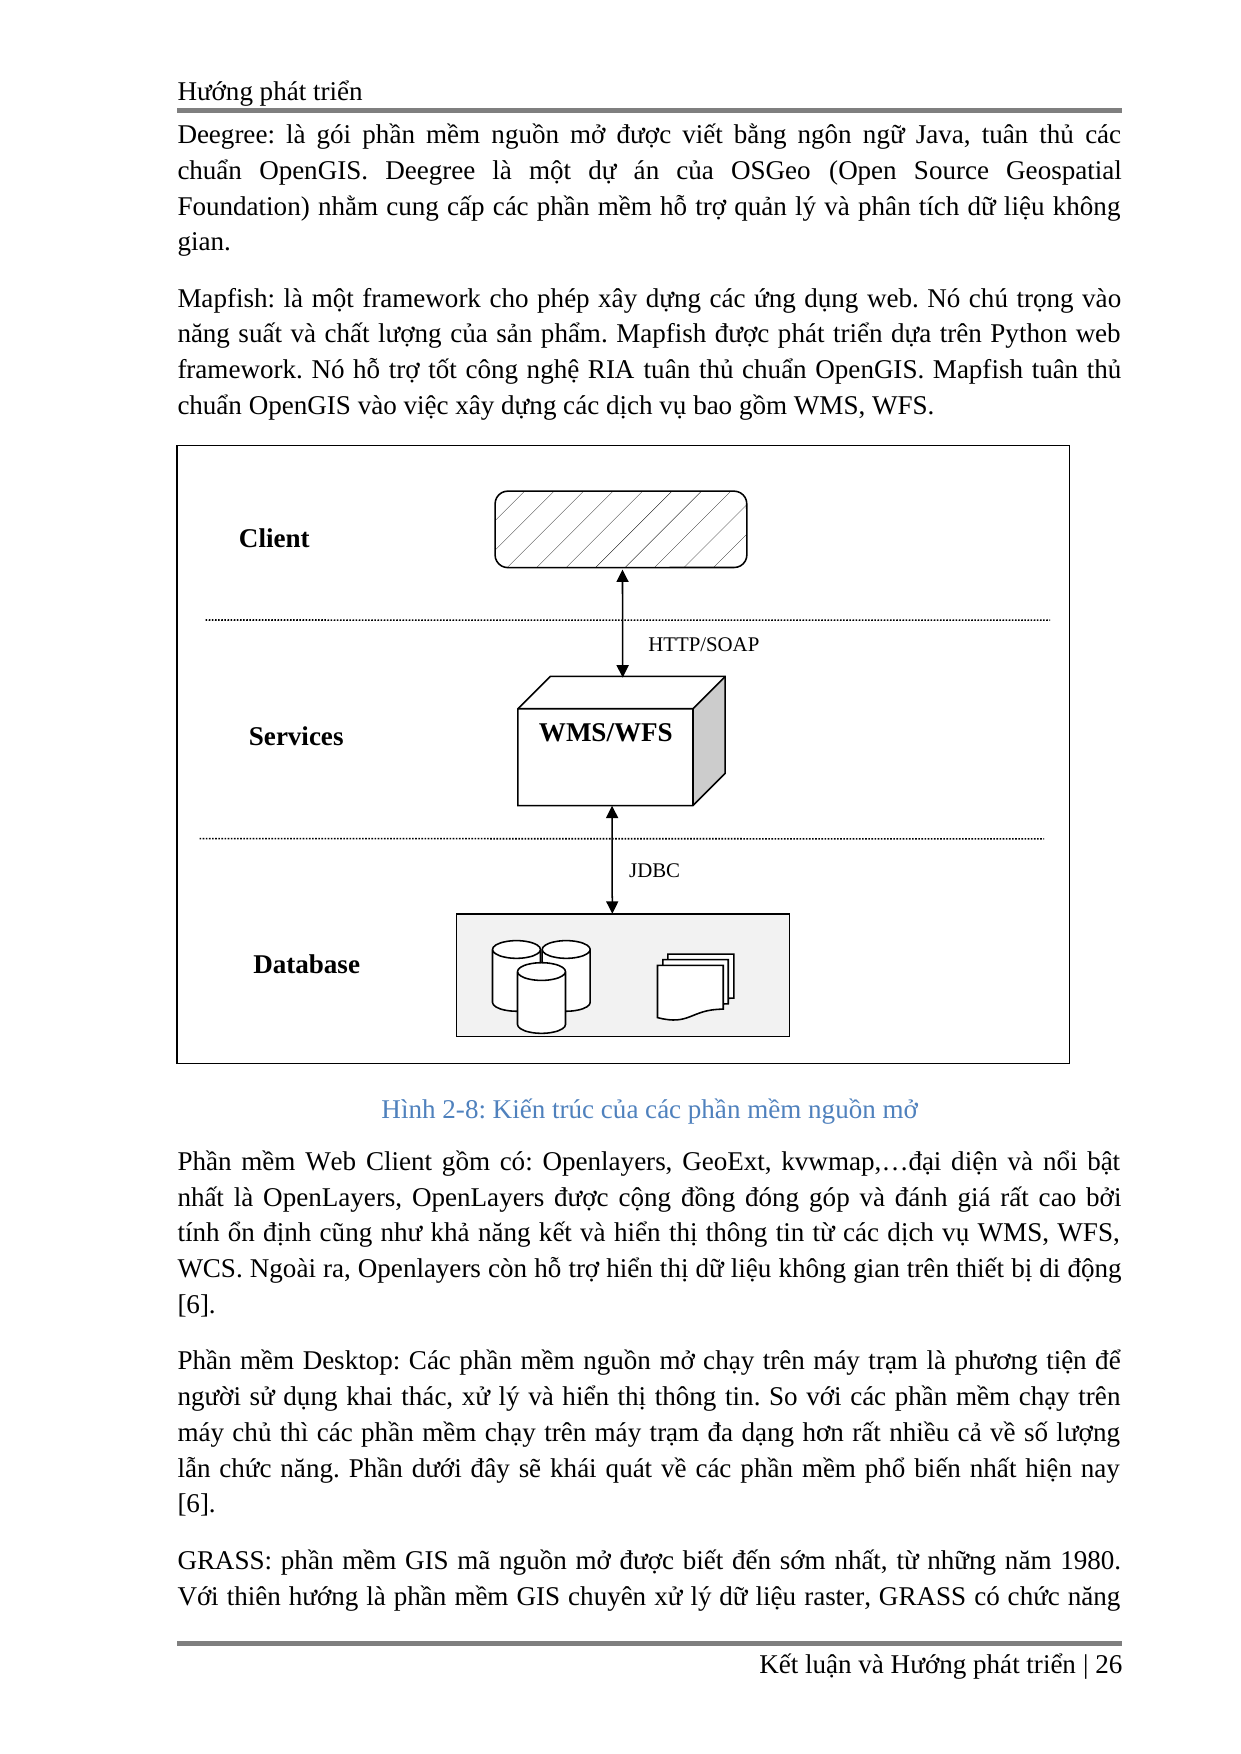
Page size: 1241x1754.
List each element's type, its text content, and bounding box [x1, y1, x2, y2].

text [177, 1544, 1122, 1611]
text Phần mềm Desktop: Các phần mềm nguồn mở chạy trên máy trạm là phương tiện để người sử dụng khai thác, xử lý và hiển thị thông tin. So với các phần mềm chạy trên máy chủ thì các phần mềm chạy trên máy trạm đa dạng hơn rất nhiều cả về số lượng lẫn chức năng. Phần dưới đây sẽ khái quát về các phần mềm phổ biến nhất hiện nay. [177, 1344, 1122, 1518]
text Deegree: là gói phần mềm nguồn mở được viết bằng ngôn ngữ Java, tuân thủ các chuẩn OpenGIS. Deegree là một dự án của OSGeo (Open Source Geospatial Foundation) nhằm cung cấp các phần mềm hỗ trợ quản lý và phân tích dữ liệu không gian. [177, 118, 1122, 256]
text Mapfish: là một framework cho phép xây dựng các ứng dụng web. Nó chú trọng vào năng suất và chất lượng của sản phẩm. Mapfish được phát triển dựa trên Python web framework. Nó hỗ trợ tốt công nghệ RIA tuân thủ chuẩn OpenGIS. Mapfish tuân thủ chuẩn OpenGIS vào việc xây dựng các dịch vụ bao gồm WMS, WFS. [177, 282, 1122, 420]
text Phần mềm Web Client gồm có: Openlayers, GeoExt, kvwmap,…đại diện và nổi bật nhất là OpenLayers, OpenLayers được cộng đồng đóng góp và đánh giá rất cao bởi tính ổn định cũng như khả năng kết và hiển thị thông tin từ các dịch vụ WMS, WFS, WCS. Ngoài ra, Openlayers còn hỗ trợ hiển thị dữ liệu không gian trên thiết bị di động. [177, 1145, 1122, 1319]
